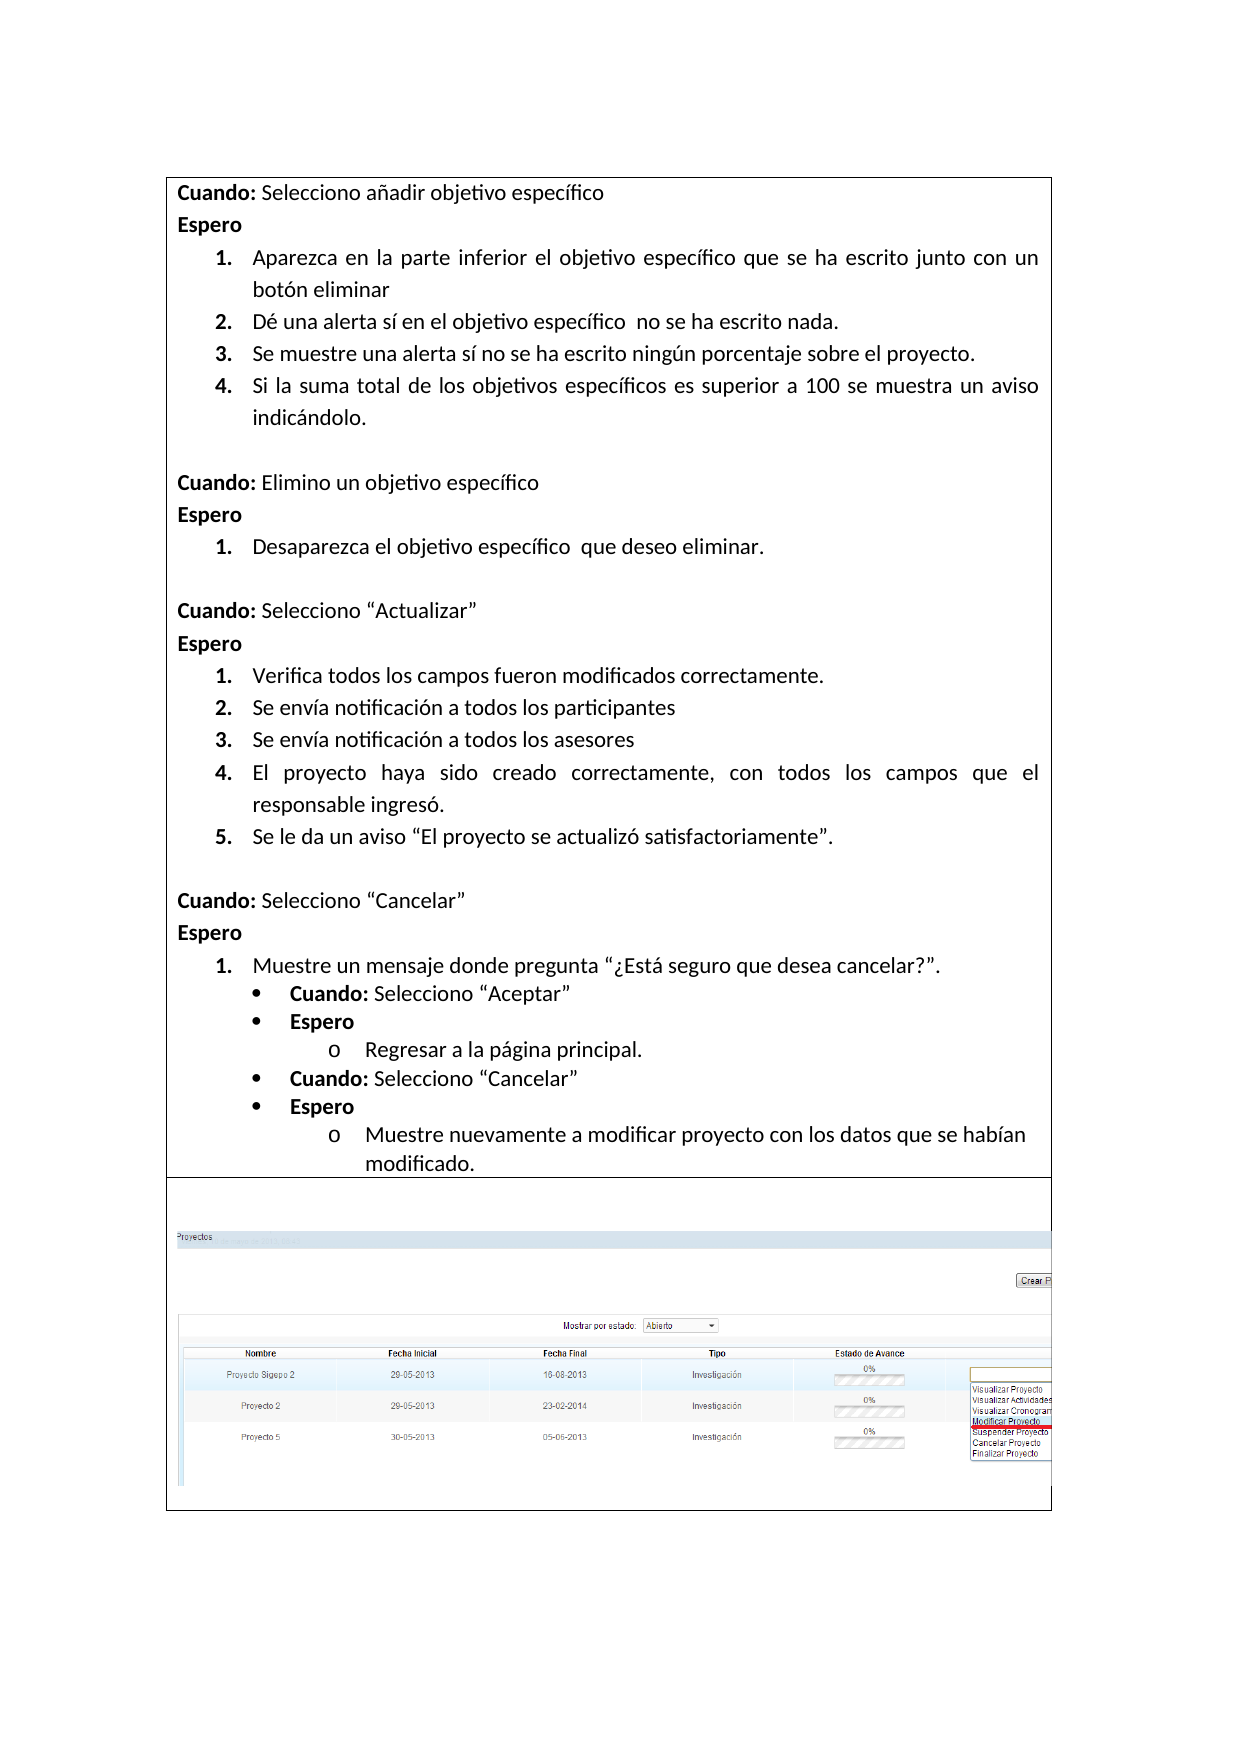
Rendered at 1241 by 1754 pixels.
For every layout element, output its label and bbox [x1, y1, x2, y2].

table_cell [167, 178, 1051, 1177]
table_cell [167, 1178, 1051, 1510]
picture [177, 1231, 1052, 1486]
